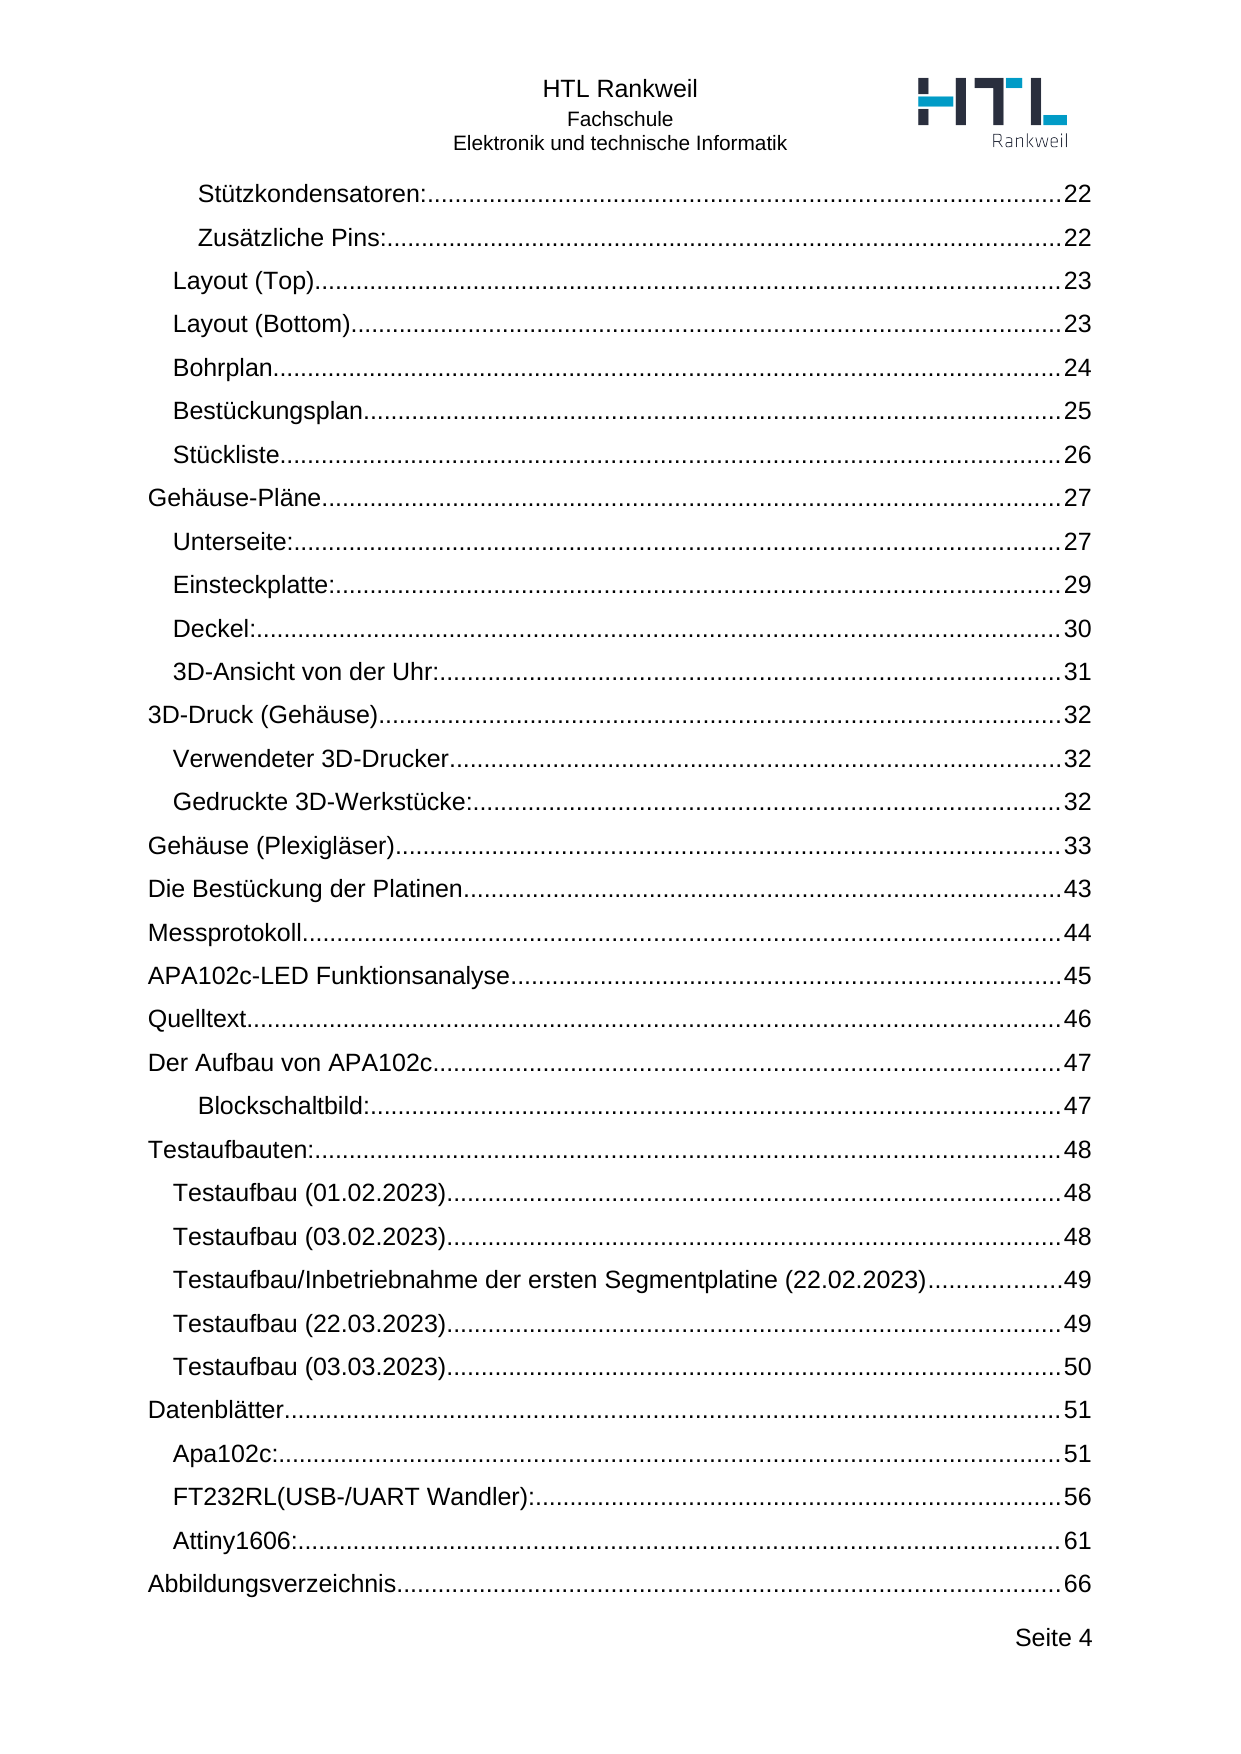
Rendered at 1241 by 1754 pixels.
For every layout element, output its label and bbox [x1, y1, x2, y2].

picture [910, 70, 1076, 152]
